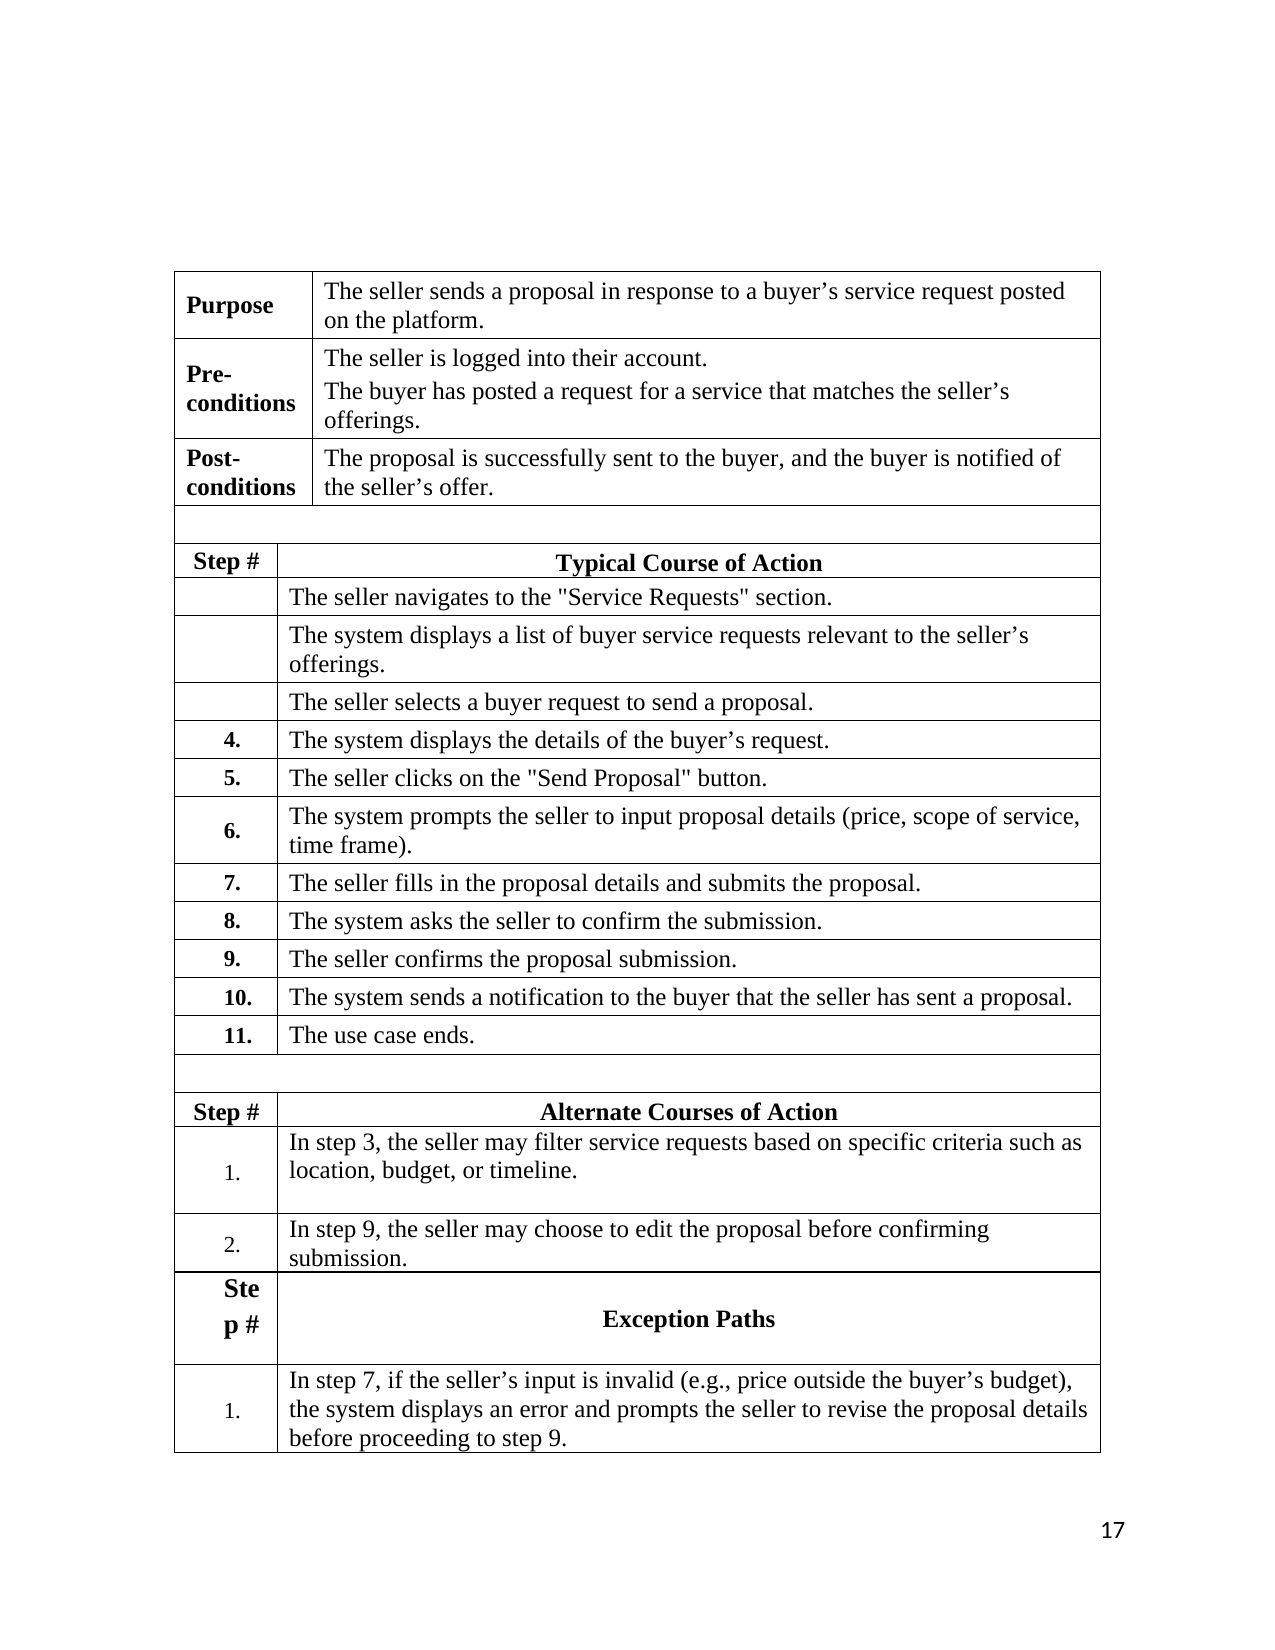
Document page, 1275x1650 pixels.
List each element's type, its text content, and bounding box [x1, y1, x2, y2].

table_cell In step 9, the seller may choose to edit the proposal before confirming submission. [278, 1214, 1100, 1271]
table_cell The use case ends. [278, 1016, 1100, 1053]
table_cell The system sends a notification to the buyer that the seller has sent a proposal. [278, 978, 1100, 1015]
table_cell The seller sends a proposal in response to a buyer’s service request posted on the platform. [313, 272, 1100, 338]
table_cell Post-conditions [175, 439, 312, 504]
table_cell The system prompts the seller to input proposal details (price, scope of service, time frame). [278, 797, 1100, 863]
table_cell In step 3, the seller may filter service requests based on specific criteria such as location, budget, or timeline. [278, 1127, 1100, 1213]
table_cell The proposal is successfully sent to the buyer, and the buyer is notified of the seller’s offer. [313, 439, 1100, 504]
table_cell Step # [175, 544, 277, 577]
table_cell 2. [175, 1214, 277, 1271]
table_cell Step # [175, 1093, 277, 1126]
table_cell 11. [175, 1016, 277, 1053]
table_cell The seller fills in the proposal details and submits the proposal. [278, 864, 1100, 901]
table_cell 5. [175, 759, 277, 796]
table_cell The seller is logged into their account. The buyer has posted a request for a service that matches the seller’s offerings. [313, 339, 1100, 438]
table_cell 6. [175, 797, 277, 863]
table_cell 7. [175, 864, 277, 901]
table_cell Pre-conditions [175, 339, 312, 438]
table_cell Step # [175, 1273, 277, 1364]
table_cell 8. [175, 902, 277, 939]
table_cell The system displays a list of buyer service requests relevant to the seller’s offerings. [278, 616, 1100, 682]
table_cell [175, 616, 277, 682]
table_cell The system asks the seller to confirm the submission. [278, 902, 1100, 939]
table_cell The seller selects a buyer request to send a proposal. [278, 683, 1100, 720]
table_cell 9. [175, 940, 277, 977]
table_cell [175, 1055, 1100, 1092]
table_cell In step 7, if the seller’s input is invalid (e.g., price outside the buyer’s budget), the system displays an error and prompts the seller to revise the proposal details before proceeding to step 9. [278, 1365, 1100, 1452]
table_cell [175, 578, 277, 615]
table_cell 10. [175, 978, 277, 1015]
table_cell The seller confirms the proposal submission. [278, 940, 1100, 977]
table_cell [175, 683, 277, 720]
table_cell 4. [175, 721, 277, 758]
table_cell The system displays the details of the buyer’s request. [278, 721, 1100, 758]
table_cell 1. [175, 1127, 277, 1213]
table_cell Purpose [175, 272, 312, 338]
table_cell 1. [175, 1365, 277, 1452]
table_cell Exception Paths [278, 1273, 1100, 1364]
table_cell The seller clicks on the "Send Proposal" button. [278, 759, 1100, 796]
table_cell Alternate Courses of Action [278, 1093, 1100, 1126]
table_cell [175, 506, 1100, 543]
table_cell Typical Course of Action [278, 544, 1100, 577]
table_cell The seller navigates to the "Service Requests" section. [278, 578, 1100, 615]
